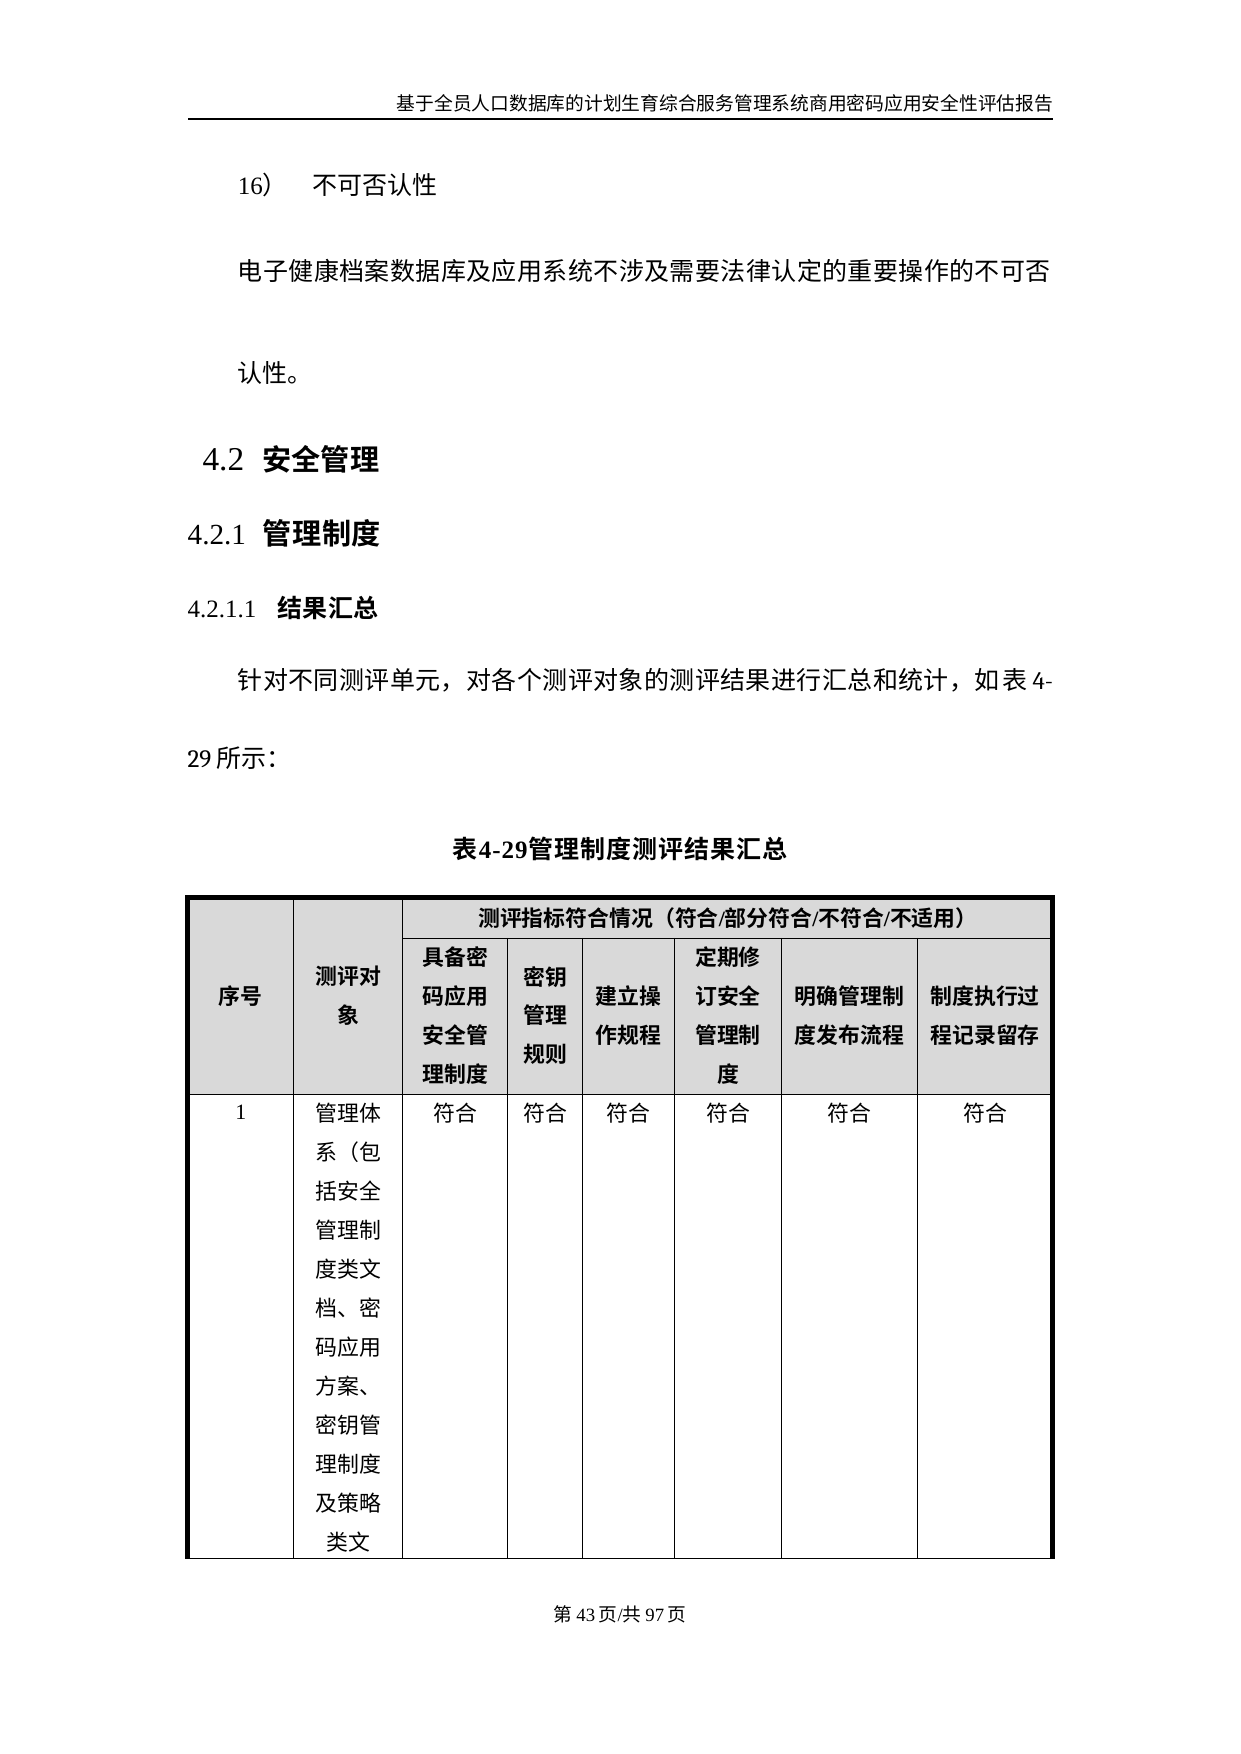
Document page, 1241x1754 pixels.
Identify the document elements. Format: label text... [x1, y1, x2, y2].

table_cell 具备密码应用安全管理制度 [403, 939, 507, 1094]
table_cell 建立操作规程 [583, 939, 674, 1094]
table_header 序号 [190, 900, 293, 1094]
table_cell 符合 [403, 1095, 507, 1557]
table_cell 符合 [675, 1095, 781, 1557]
table_cell 符合 [508, 1095, 582, 1557]
table_cell 明确管理制度发布流程 [782, 939, 917, 1094]
table_cell 制度执行过程记录留存 [918, 939, 1050, 1094]
table_cell 1 [190, 1095, 293, 1557]
list 不可否认性 [187, 150, 1053, 218]
table_cell 符合 [583, 1095, 674, 1557]
table_cell 符合 [918, 1095, 1050, 1557]
table_header 测评对象 [294, 900, 402, 1094]
table_cell 密钥管理规则 [508, 939, 582, 1094]
subtitle 管理制度 [187, 498, 1053, 566]
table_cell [294, 1095, 402, 1557]
text 电子健康档案数据库及应用系统不涉及需要法律认定的重要操作的不可否认性。 [238, 236, 1053, 406]
subtitle 结果汇总 [187, 572, 1053, 640]
table_header 测评指标符合情况（符合/部分符合/不符合/不适用） [403, 900, 1050, 938]
table_cell 定期修订安全管理制度 [675, 939, 781, 1094]
subtitle 安全管理 [202, 424, 1053, 492]
table_cell 符合 [782, 1095, 917, 1557]
